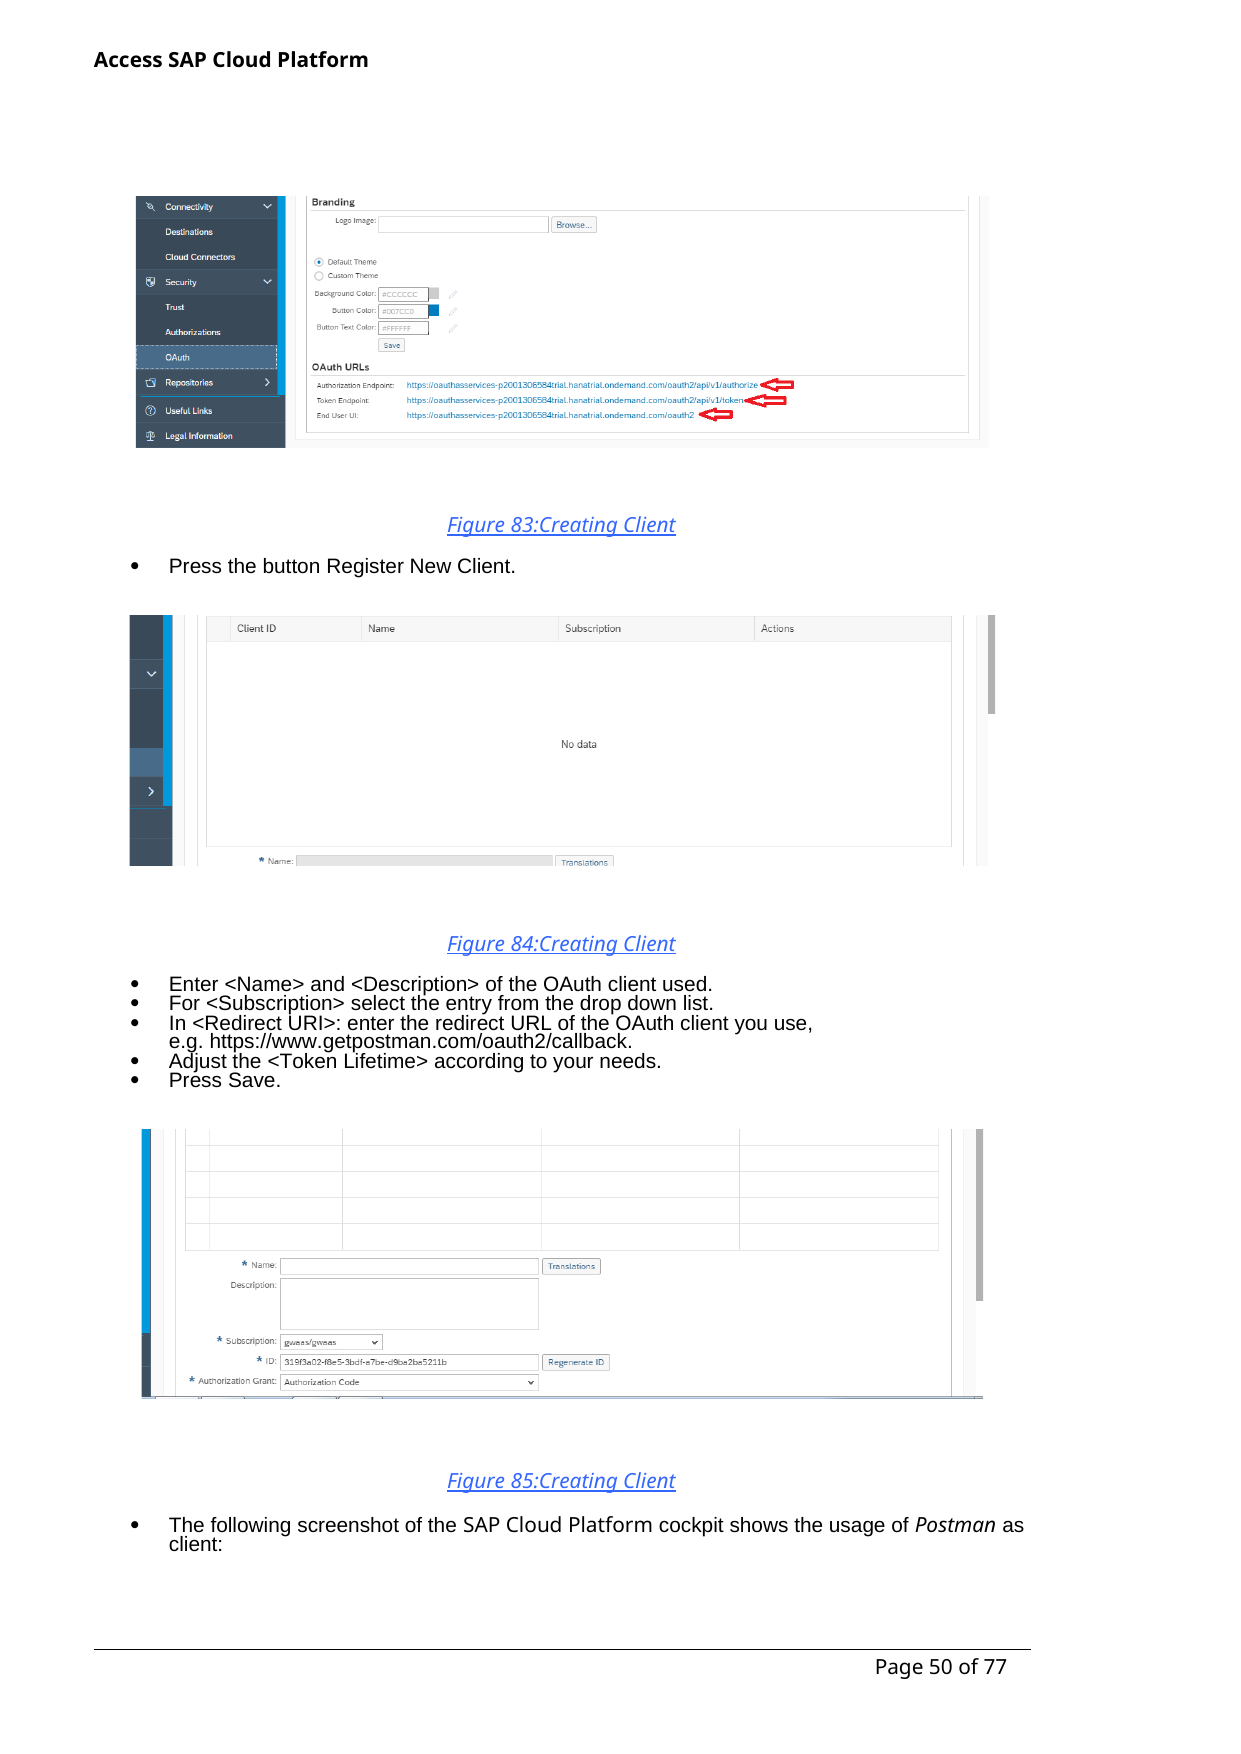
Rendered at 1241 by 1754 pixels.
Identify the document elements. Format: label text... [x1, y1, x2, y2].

list Enter <Name> and <Description> of the OAuth client used. [131, 976, 1031, 995]
picture [129, 615, 996, 866]
list In <Redirect URI>: enter the redirect URL of the OAuth client you use, e.g. https://www.getpostman.com/oauth2/callback. [131, 1014, 1031, 1053]
list Adjust the <Token Lifetime> according to your needs. [131, 1053, 1031, 1072]
picture [141, 1129, 984, 1399]
list The following screenshot of the SAP Cloud Platform cockpit shows the usage of Postman as client: [131, 1514, 1031, 1556]
list Press Save. [131, 1072, 1031, 1091]
list For <Subscription> select the entry from the drop down list. [131, 995, 1031, 1014]
picture [135, 196, 989, 448]
list Press the button Register New Client. [131, 558, 1031, 577]
